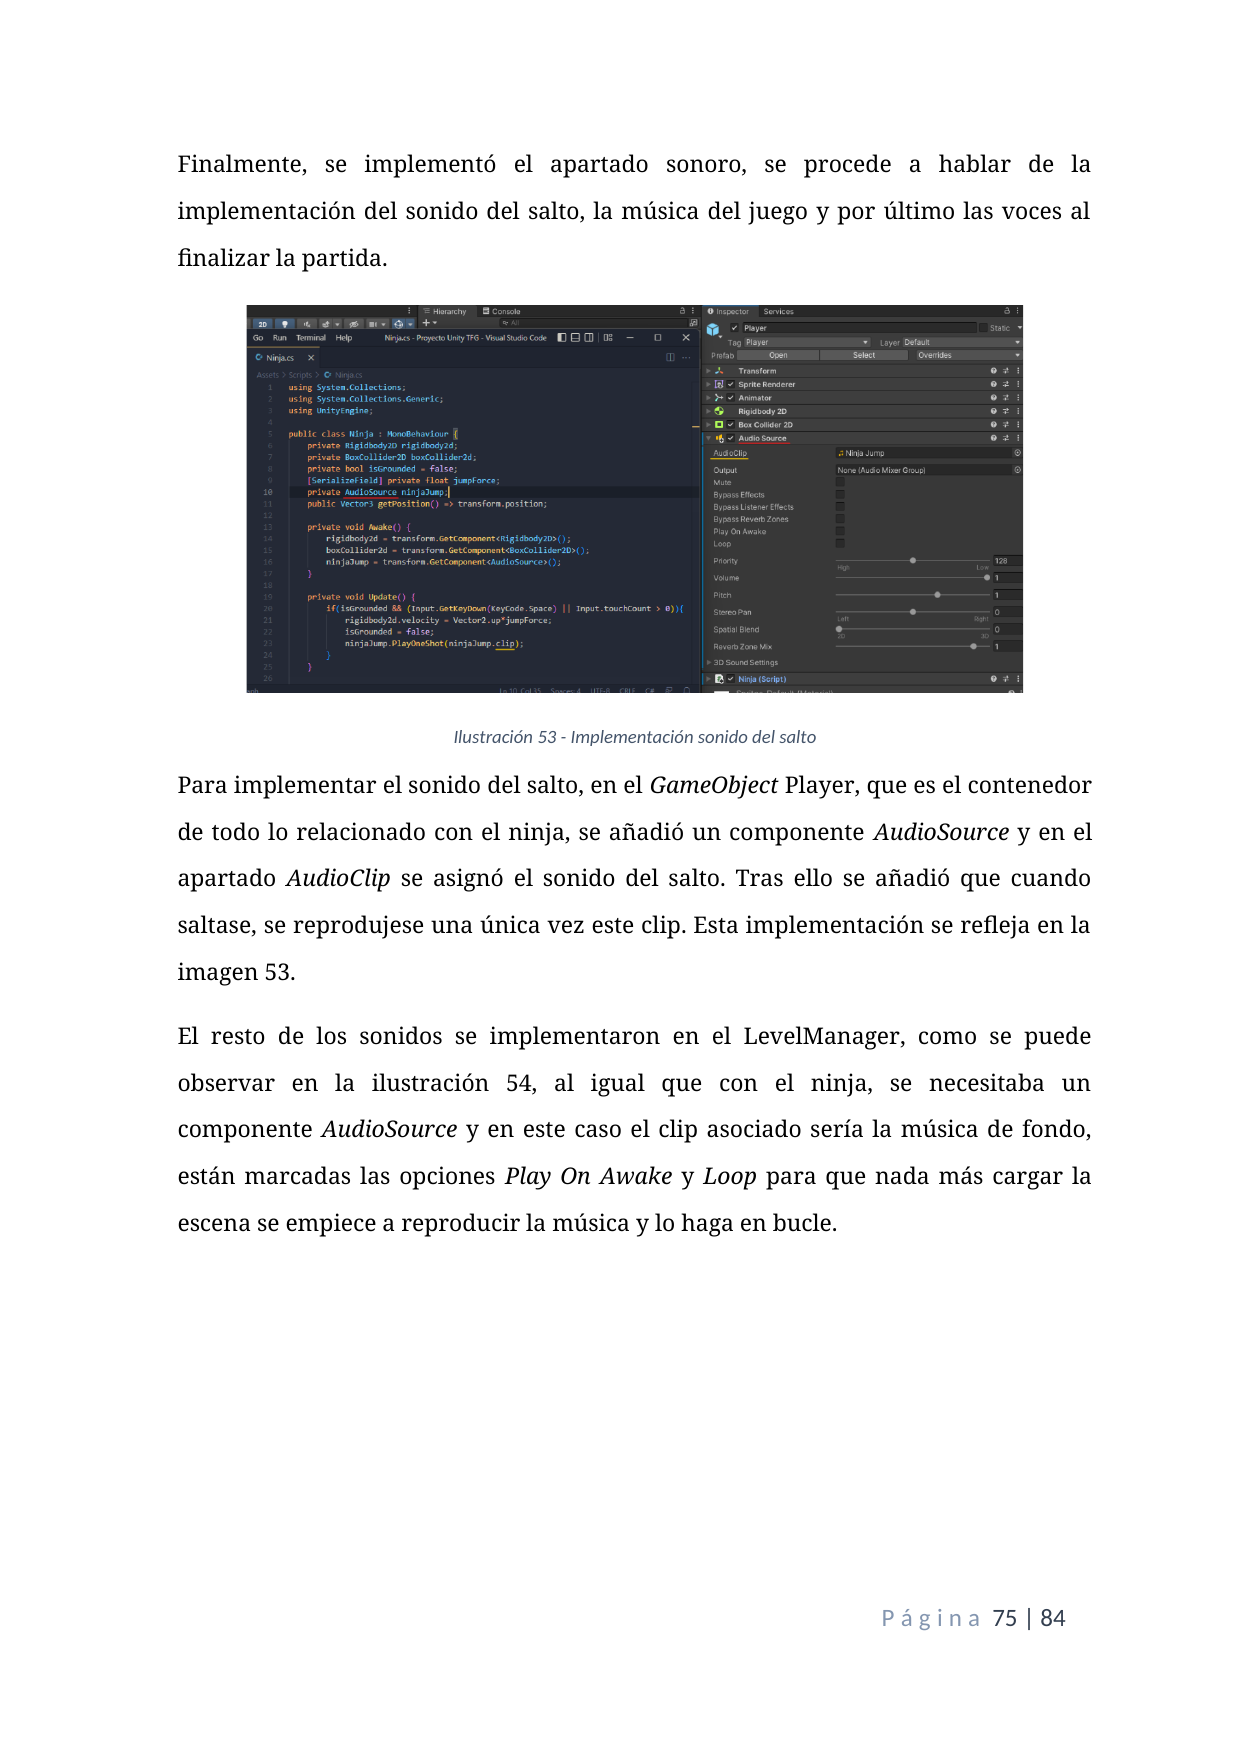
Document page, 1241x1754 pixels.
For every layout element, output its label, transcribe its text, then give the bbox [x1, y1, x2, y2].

picture [246, 305, 1024, 693]
text Finalmente, se implementó el apartado sonoro, se procede a hablar de la implementación del sonido del salto, la música del juego y por último las voces al finalizar la partida. [177, 148, 1092, 273]
text El resto de los sonidos se implementaron en el LevelManager, como se puede observar en la ilustración 54, al igual que con el ninja, se necesitaba un componente AudioSource y en este caso el clip asociado sería la música de fondo, están marcadas las opciones Play On Awake y Loop para que nada más cargar la escena se empiece a reproducir la música y lo haga en bucle. [177, 1020, 1092, 1238]
text Para implementar el sonido del salto, en el GameObject Player, que es el contenedor de todo lo relacionado con el ninja, se añadió un componente AudioSource y en el apartado AudioClip se asignó el sonido del salto. Tras ello se añadió que cuando saltase, se reprodujese una única vez este clip. Esta implementación se refleja en la imagen 53. [177, 769, 1092, 987]
